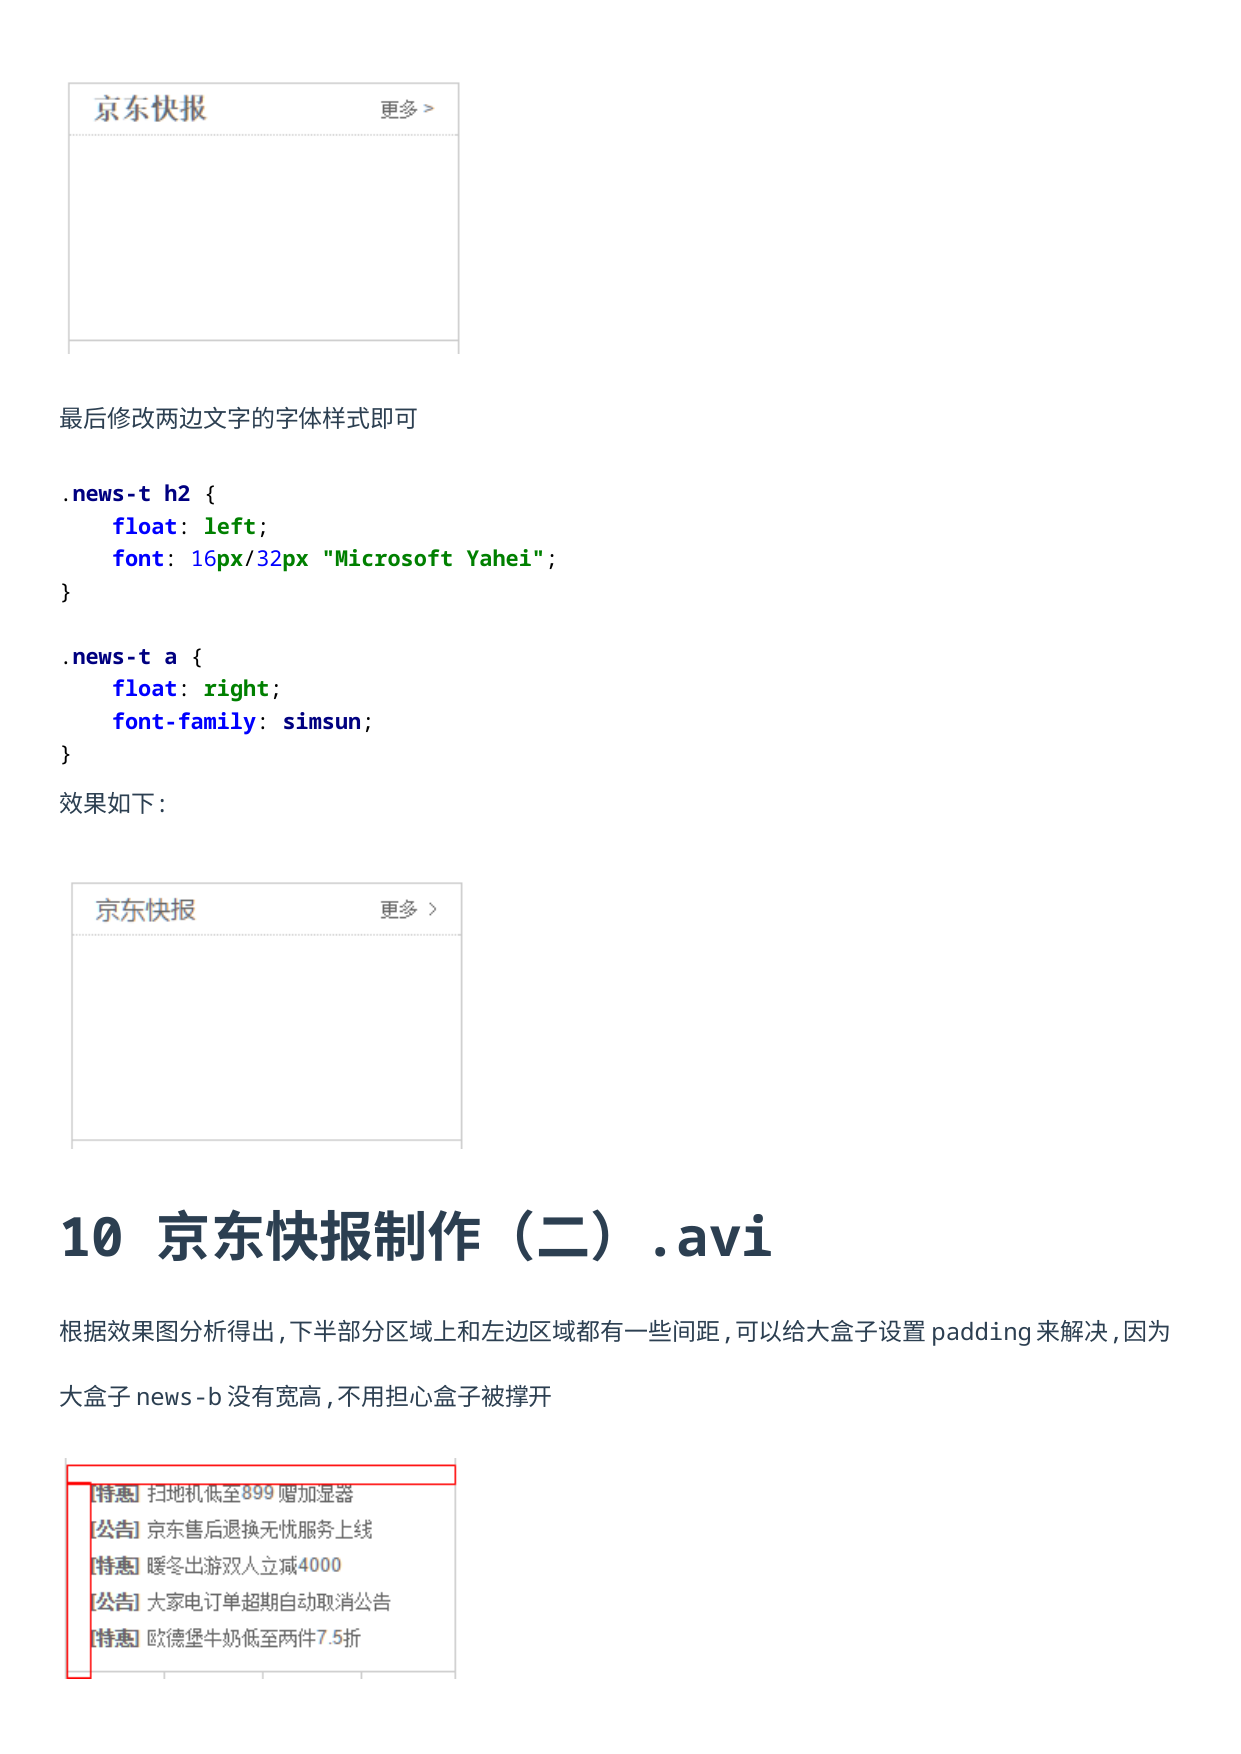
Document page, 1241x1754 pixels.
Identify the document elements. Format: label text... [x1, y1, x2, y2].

picture [59, 867, 530, 1149]
text 最后修改两边文字的字体样式即可 [59, 384, 1181, 449]
text 根据效果图分析得出,下半部分区域上和左边区域都有一些间距,可以给大盒子设置padding来解决,因为大盒子news-b没有宽高,不用担心盒子被撑开 [59, 1297, 1181, 1427]
picture [59, 1458, 472, 1679]
text 10 京东快报制作（二）.avi [59, 1184, 1181, 1282]
text 效果如下: [59, 769, 1181, 834]
text .news-t h2 { float: left; font: 16px/32px "Microsoft Yahei"; } .news-t a { float: right; font-family: simsun; } [59, 477, 1181, 769]
picture [59, 67, 502, 354]
